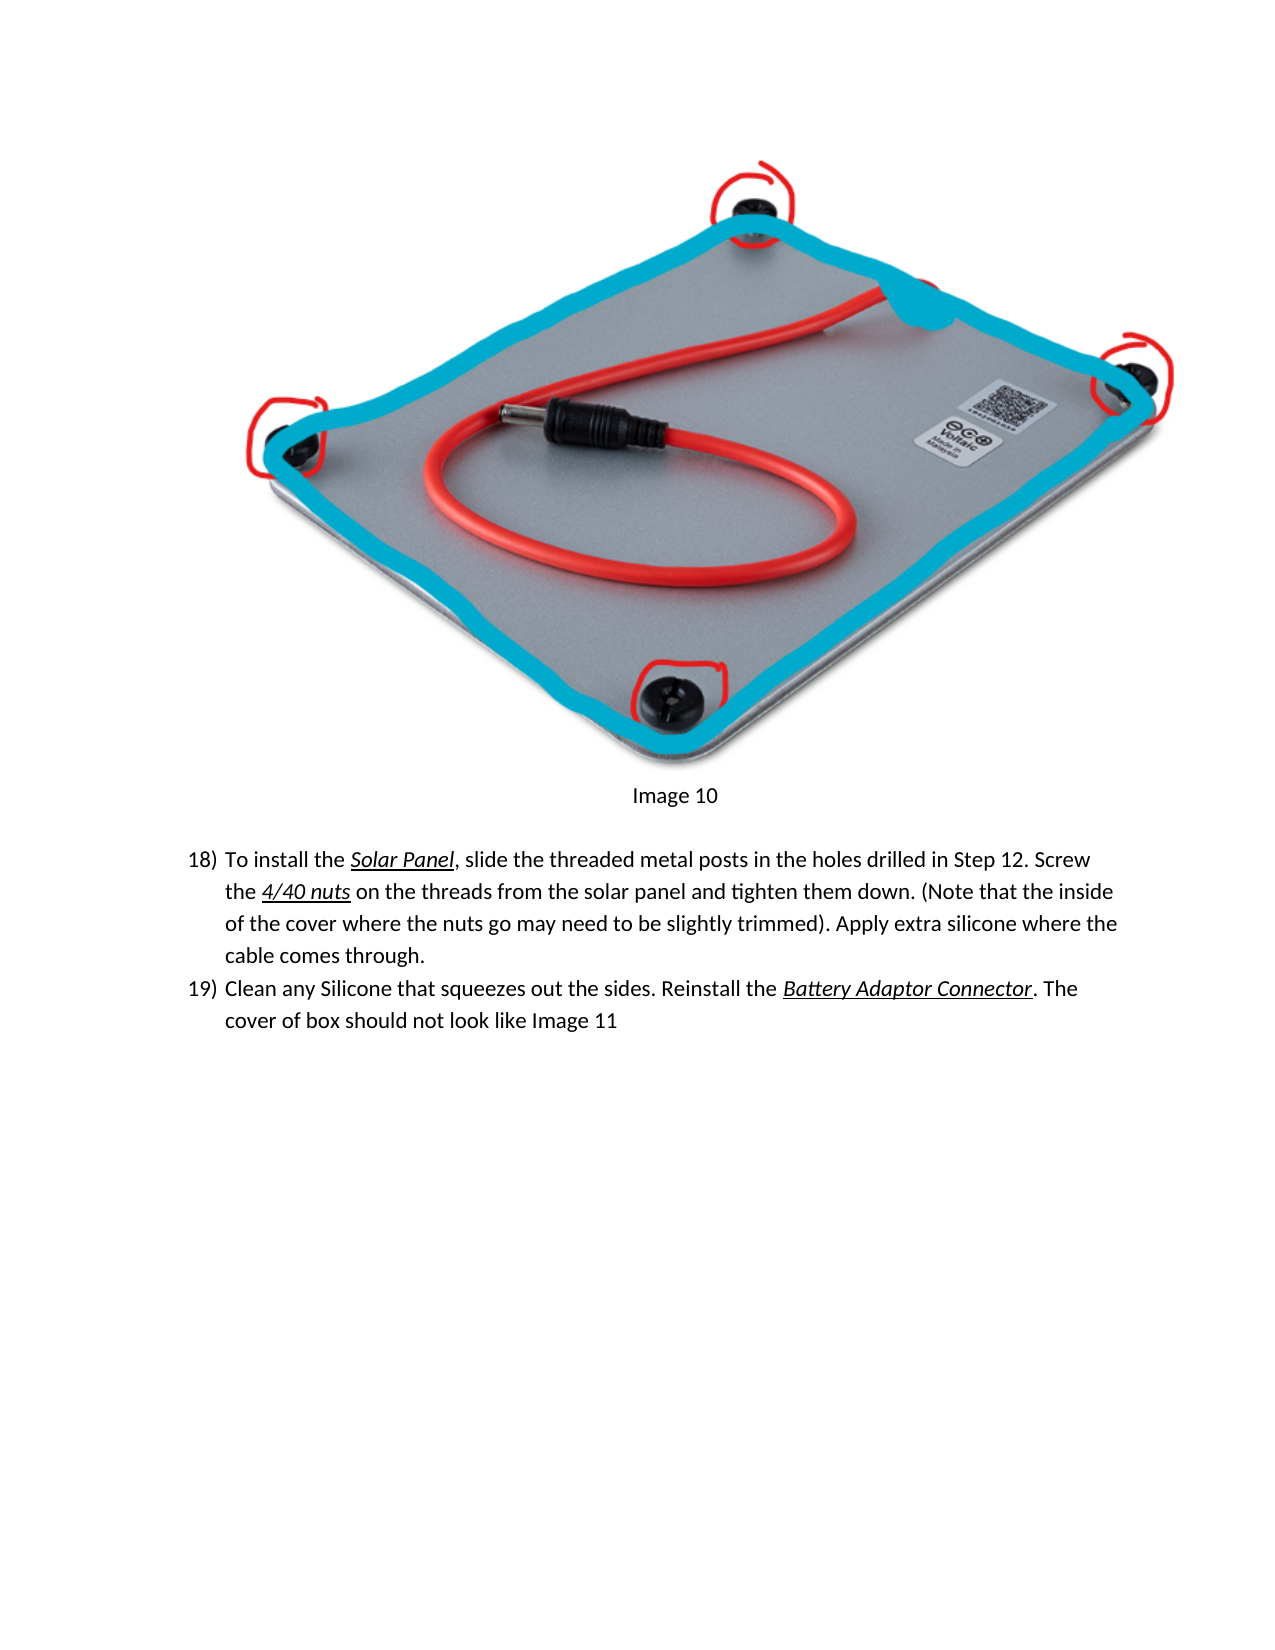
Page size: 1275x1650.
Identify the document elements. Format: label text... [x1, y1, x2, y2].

list To install the Solar Panel, slide the threaded metal posts in the holes drilled in Step 12. Screw the 4/40 nuts on the threads from the solar panel and tighten them down. (Note that the inside of the cover where the nuts go may need to be slightly trimmed). Apply extra silicone where the cable comes through. [187, 845, 1125, 970]
list Image 10 [225, 781, 1125, 809]
list Clean any Silicone that squeezes out the sides. Reinstall the Battery Adaptor Connector. The cover of box should not look like Image 11 [187, 974, 1125, 1034]
picture [225, 150, 1199, 777]
